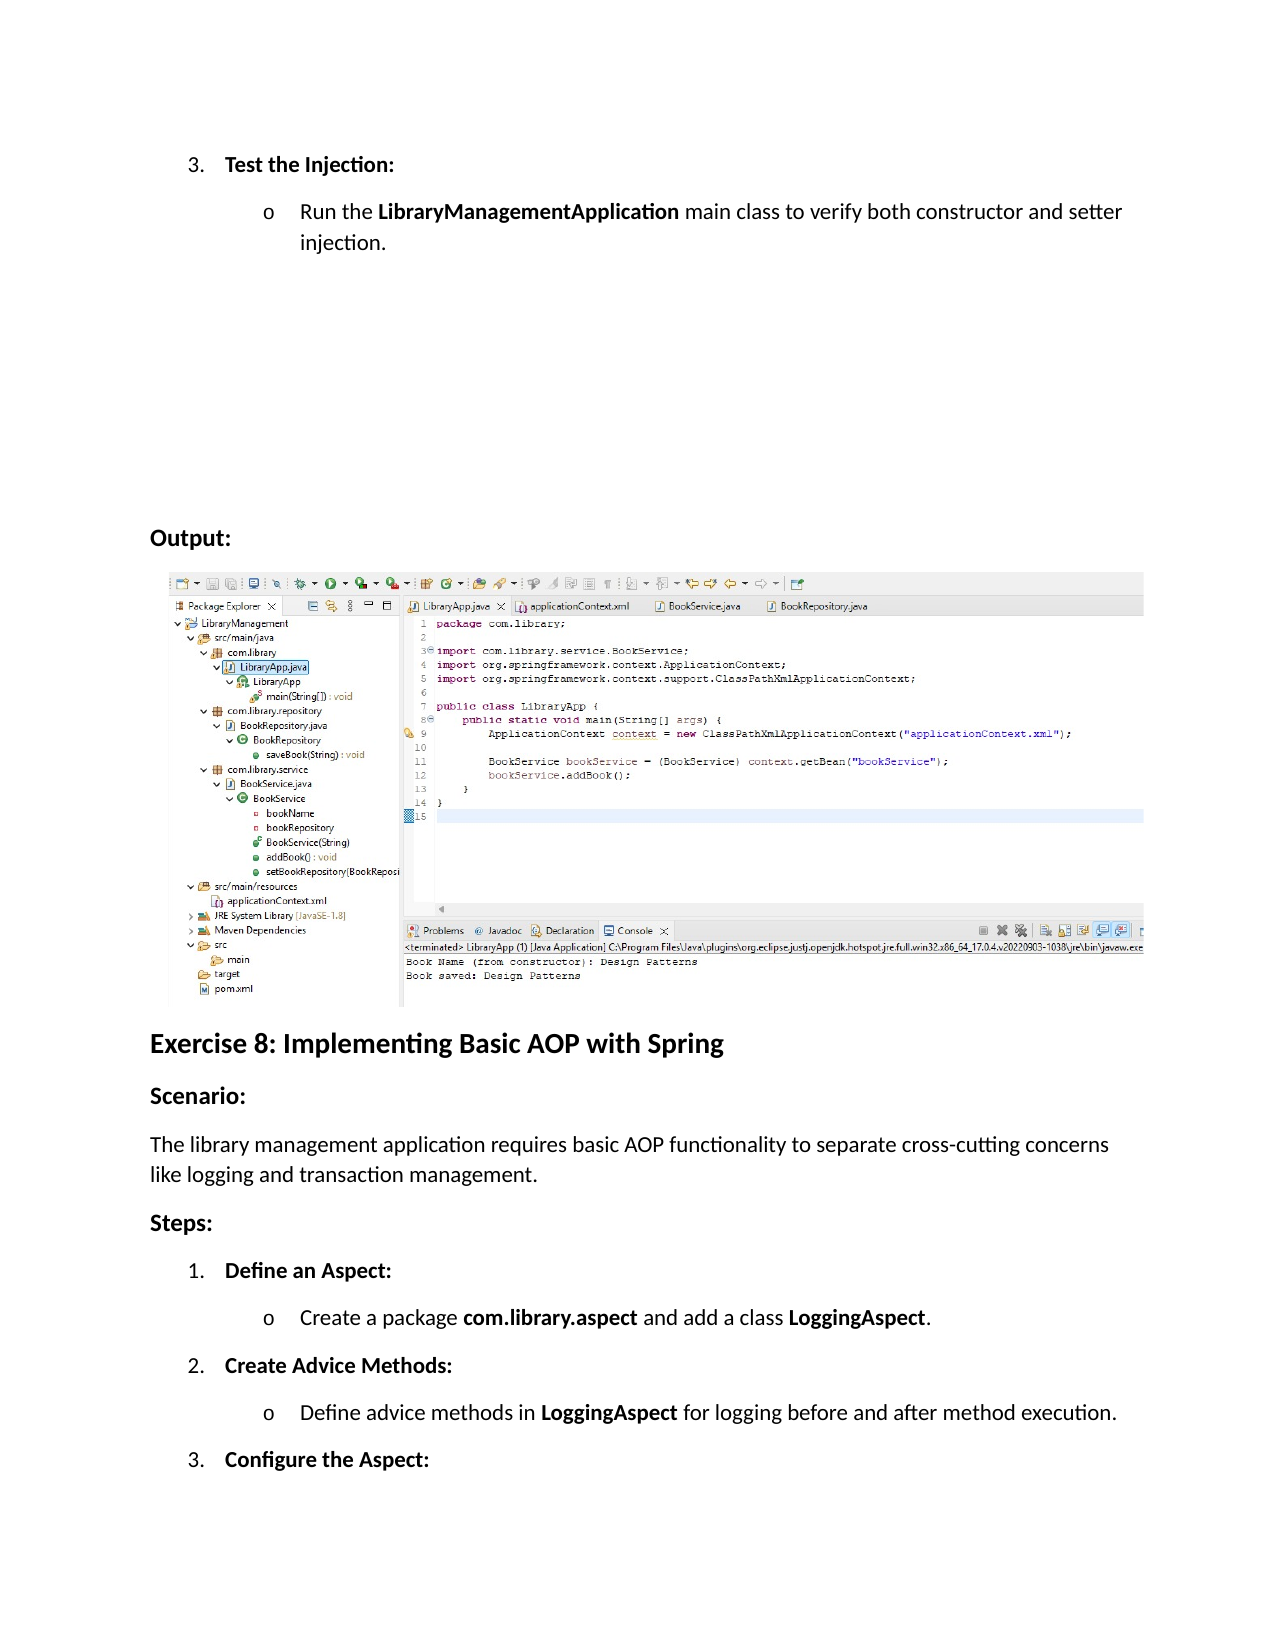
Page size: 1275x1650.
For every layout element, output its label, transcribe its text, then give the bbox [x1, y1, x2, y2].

text Exercise 8: Implementing Basic AOP with Spring [150, 1025, 1125, 1061]
text The library management application requires basic AOP functionality to separate cross-cutting concerns like logging and transaction management. [150, 1130, 1125, 1188]
text Output: [150, 522, 1125, 553]
list Define advice methods in LoggingAspect for logging before and after method execution. [262, 1398, 1125, 1426]
list Run the LibraryManagementApplication main class to verify both constructor and setter injection. [262, 197, 1125, 256]
list Configure the Aspect: [187, 1445, 1125, 1473]
list Define an Aspect: [187, 1257, 1125, 1284]
list Test the Injection: [187, 150, 1125, 178]
text Scenario: [150, 1080, 1125, 1111]
list Create a package com.library.aspect and add a class LoggingAspect. [262, 1303, 1125, 1332]
text Steps: [150, 1207, 1125, 1237]
list Create Advice Methods: [187, 1351, 1125, 1379]
